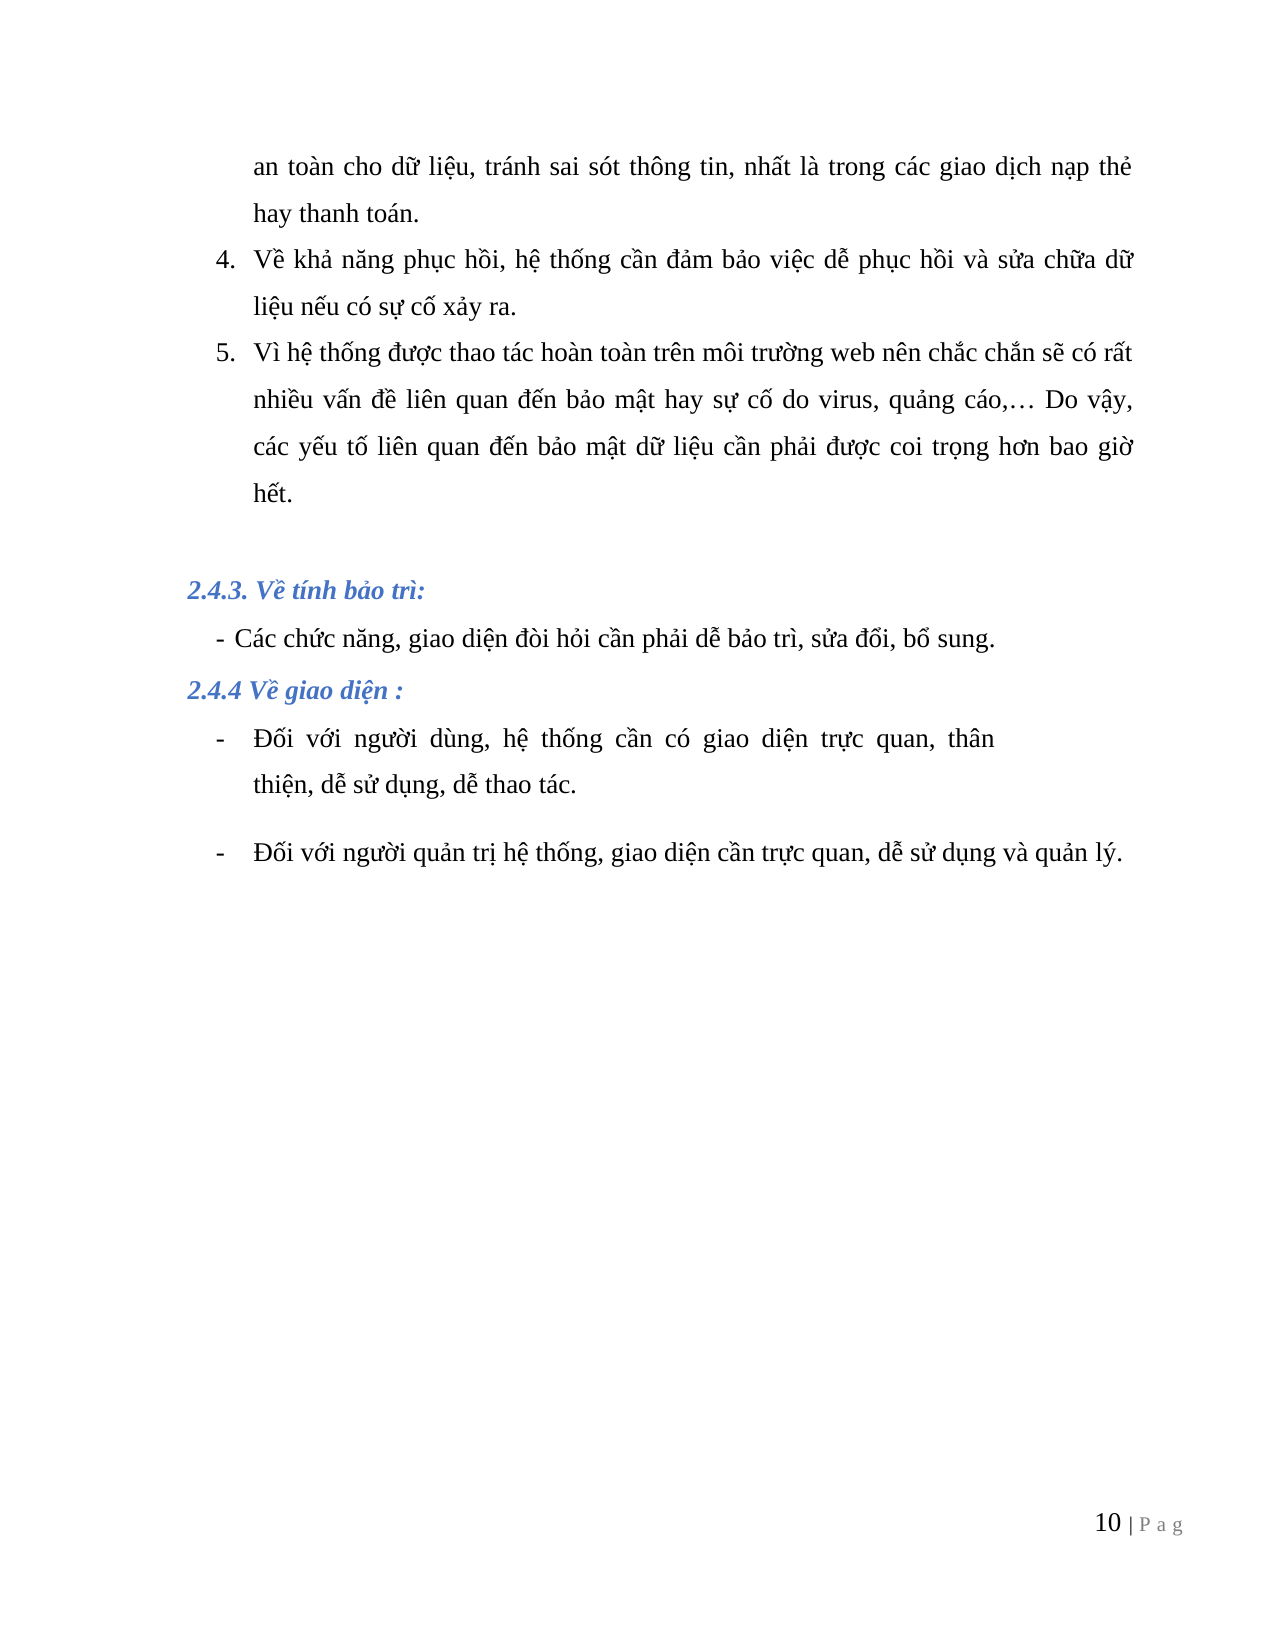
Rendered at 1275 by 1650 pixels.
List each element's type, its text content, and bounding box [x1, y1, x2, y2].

text - Các chức năng, giao diện đòi hỏi cần phải dễ bảo trì, sửa đổi, bổ sung. [216, 622, 1134, 653]
subtitle 2.4.4 Về giao diện : [187, 674, 1134, 705]
list Đối với người quản trị hệ thống, giao diện cần trực quan, dễ sử dụng và quản lý. [216, 836, 1134, 867]
list Vì hệ thống được thao tác hoàn toàn trên môi trường web nên chắc chắn sẽ có rất nhiều vấn đề liên quan đến bảo mật hay sự cố do virus, quảng cáo,… Do vậy, các yếu tố liên quan đến bảo mật dữ liệu cần phải được coi trọng hơn bao giờ hết. [216, 336, 1134, 508]
list Đối với người dùng, hệ thống cần có giao diện trực quan, thân thiện, dễ sử dụng, dễ thao tác. [216, 722, 995, 800]
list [216, 150, 1134, 228]
subtitle 2.4.3. Về tính bảo trì: [187, 574, 1134, 605]
list Về khả năng phục hồi, hệ thống cần đảm bảo việc dễ phục hồi và sửa chữa dữ liệu nếu có sự cố xảy ra. [216, 243, 1134, 321]
